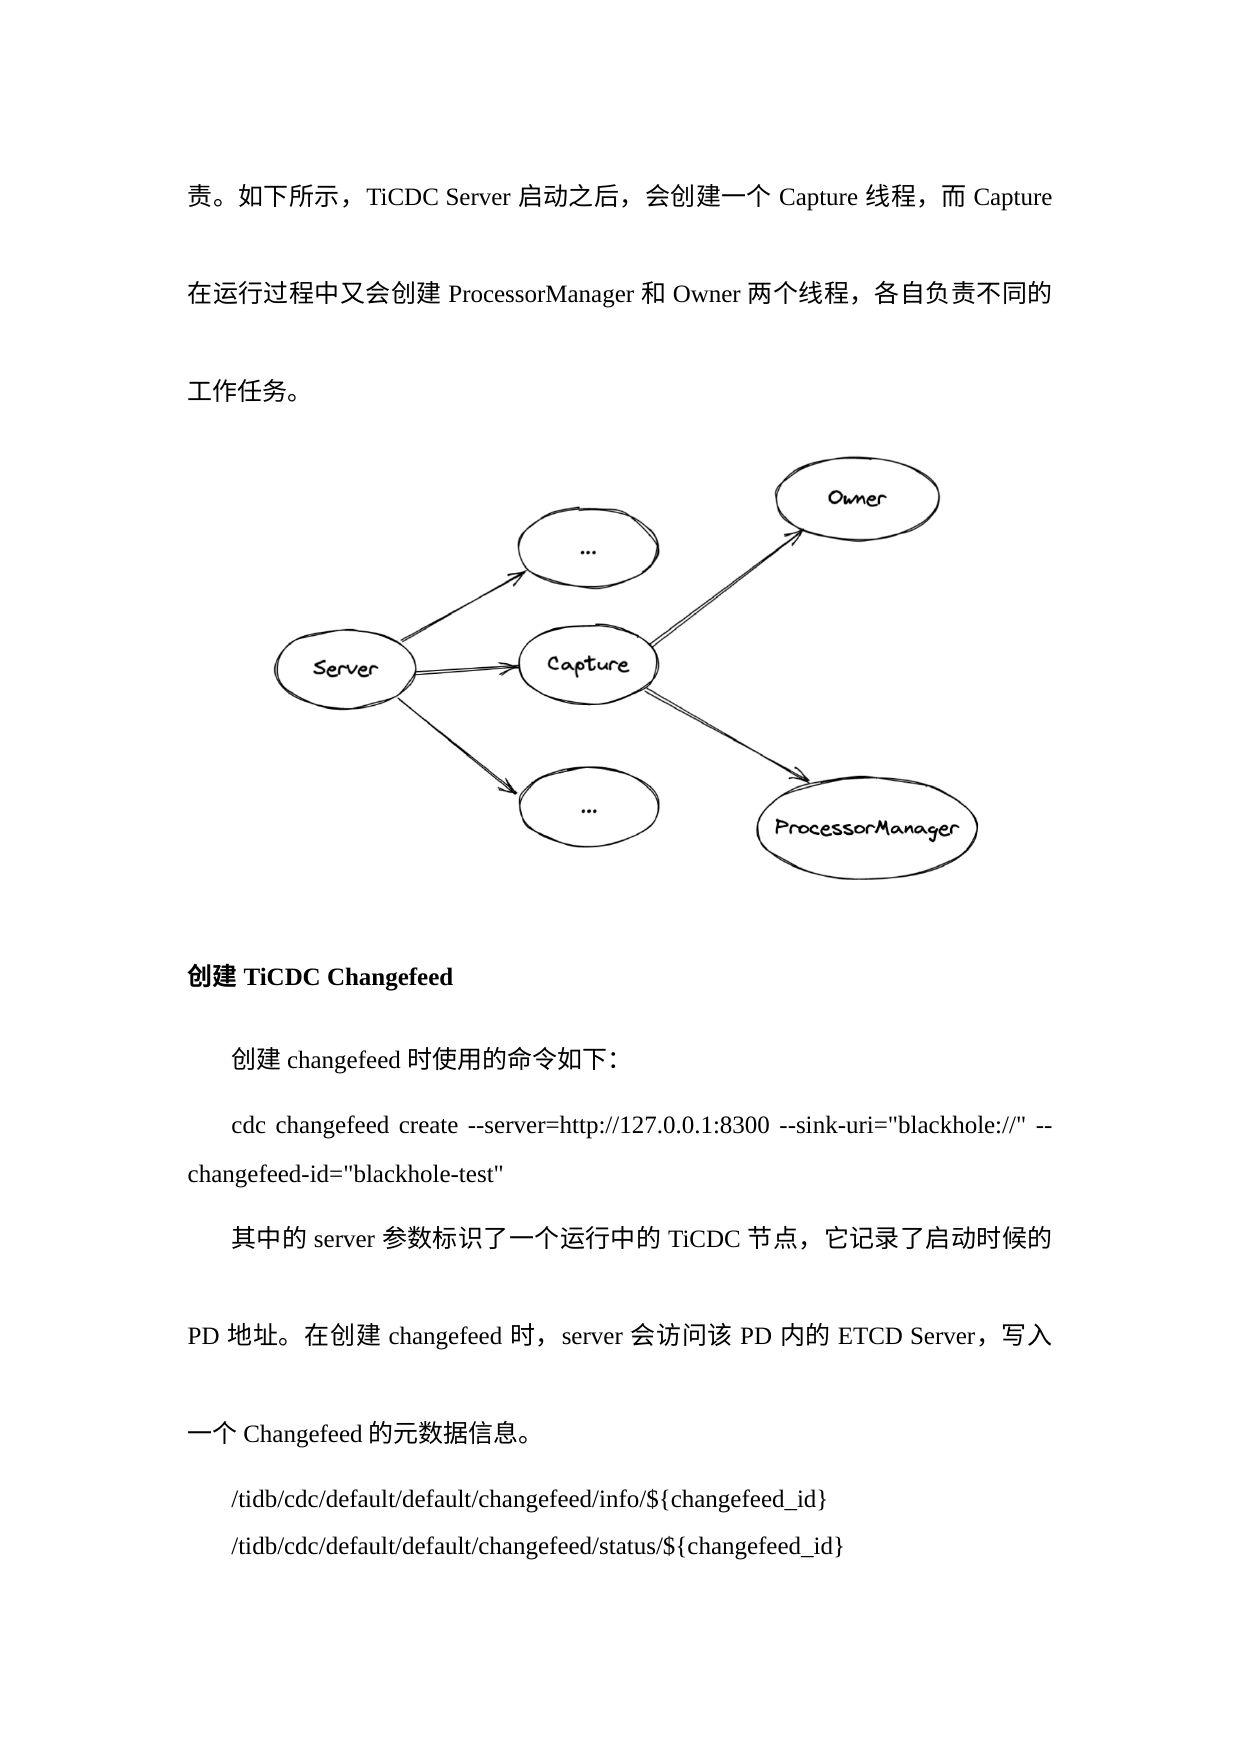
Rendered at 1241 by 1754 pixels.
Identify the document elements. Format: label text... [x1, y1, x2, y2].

subtitle 创建 TiCDC Changefeed [187, 942, 1053, 1007]
picture [259, 440, 981, 897]
text 创建 changefeed 时使用的命令如下： [187, 1025, 1053, 1090]
text cdc changefeed create --server=http://127.0.0.1:8300 --sink-uri="blackhole://" --changefeed-id="blackhole-test" [187, 1108, 1053, 1189]
text 其中的 server 参数标识了一个运行中的 TiCDC 节点，它记录了启动时候的 PD 地址。在创建 changefeed 时，server 会访问该 PD 内的 ETCD Server，写入一个 Changefeed 的元数据信息。 [187, 1204, 1053, 1464]
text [187, 162, 1053, 422]
text /tidb/cdc/default/default/changefeed/status/${changefeed_id} [187, 1529, 1053, 1561]
text /tidb/cdc/default/default/changefeed/info/${changefeed_id} [187, 1482, 1053, 1514]
